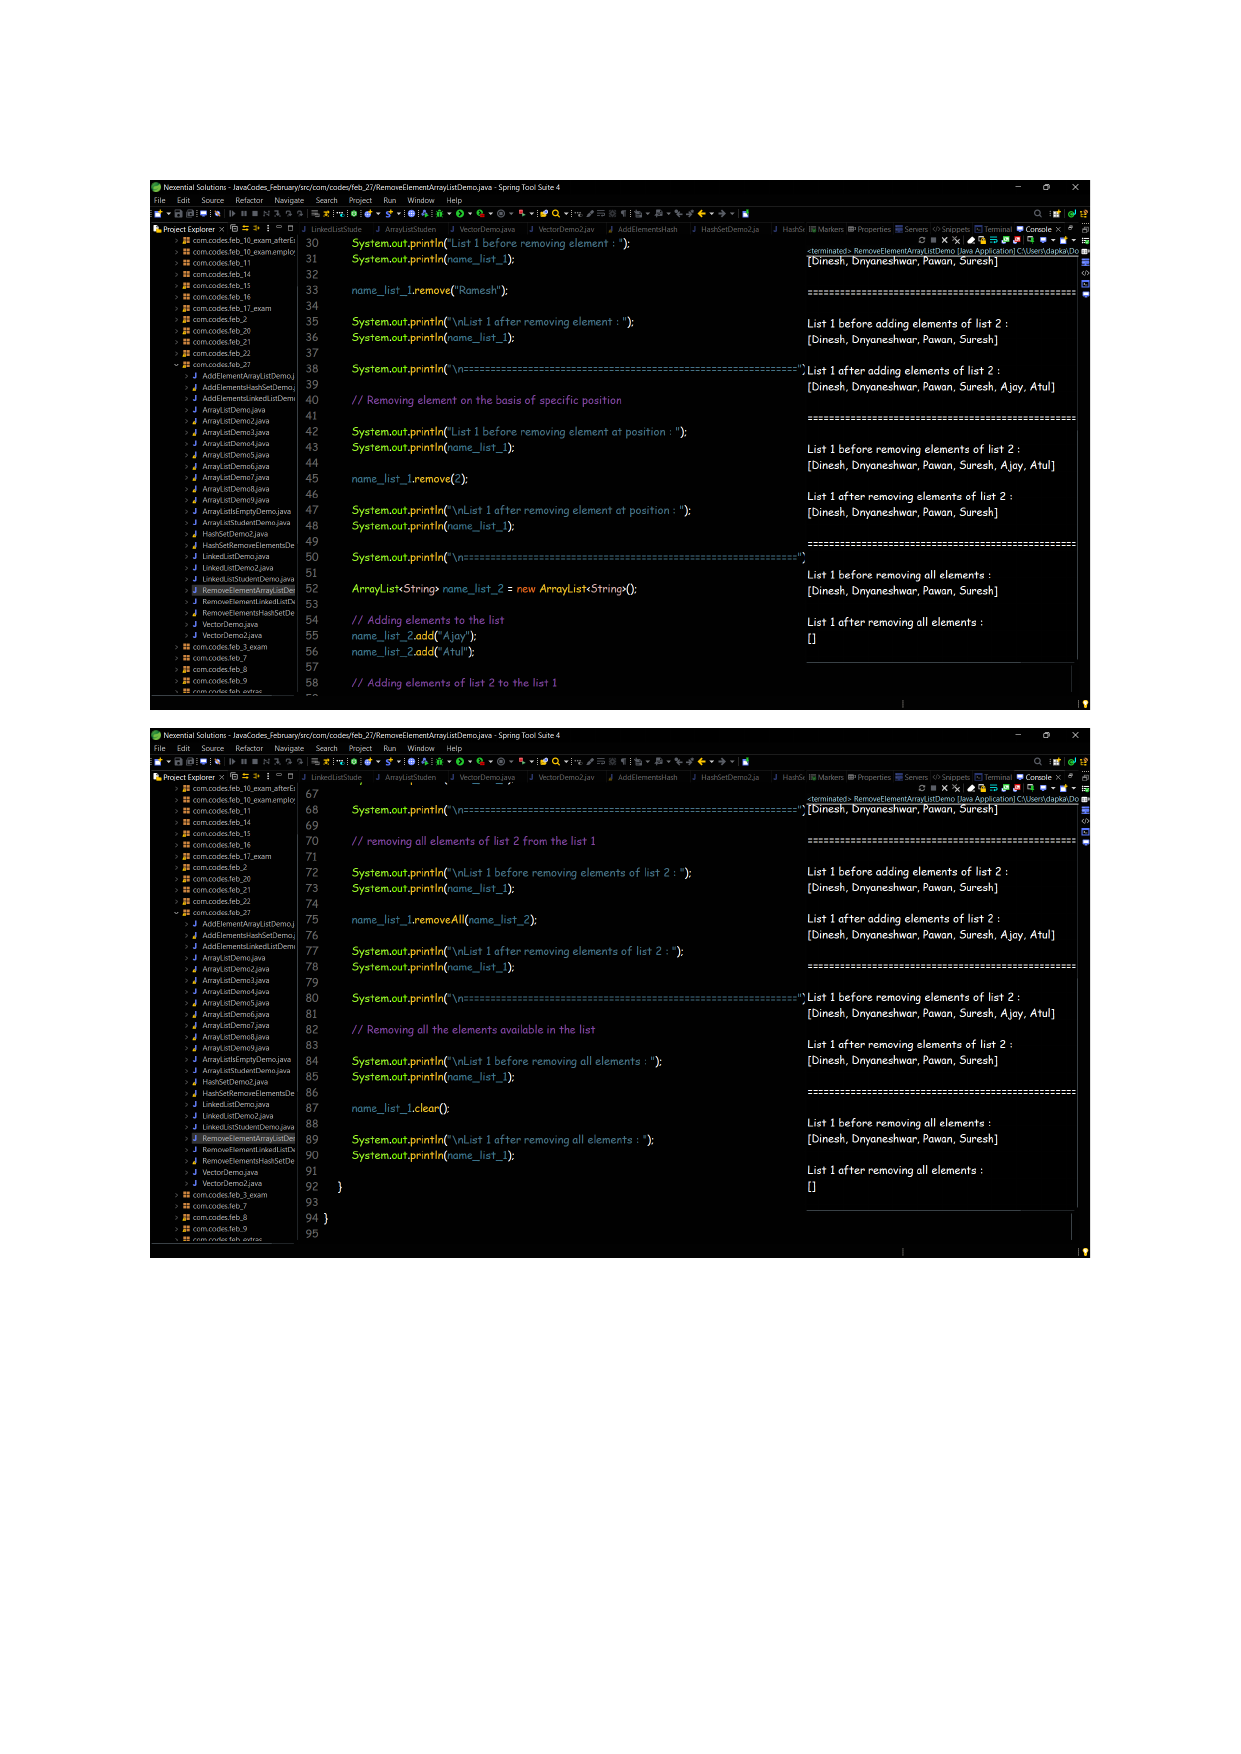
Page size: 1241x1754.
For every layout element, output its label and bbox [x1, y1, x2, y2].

picture [150, 180, 1091, 710]
picture [150, 728, 1091, 1258]
